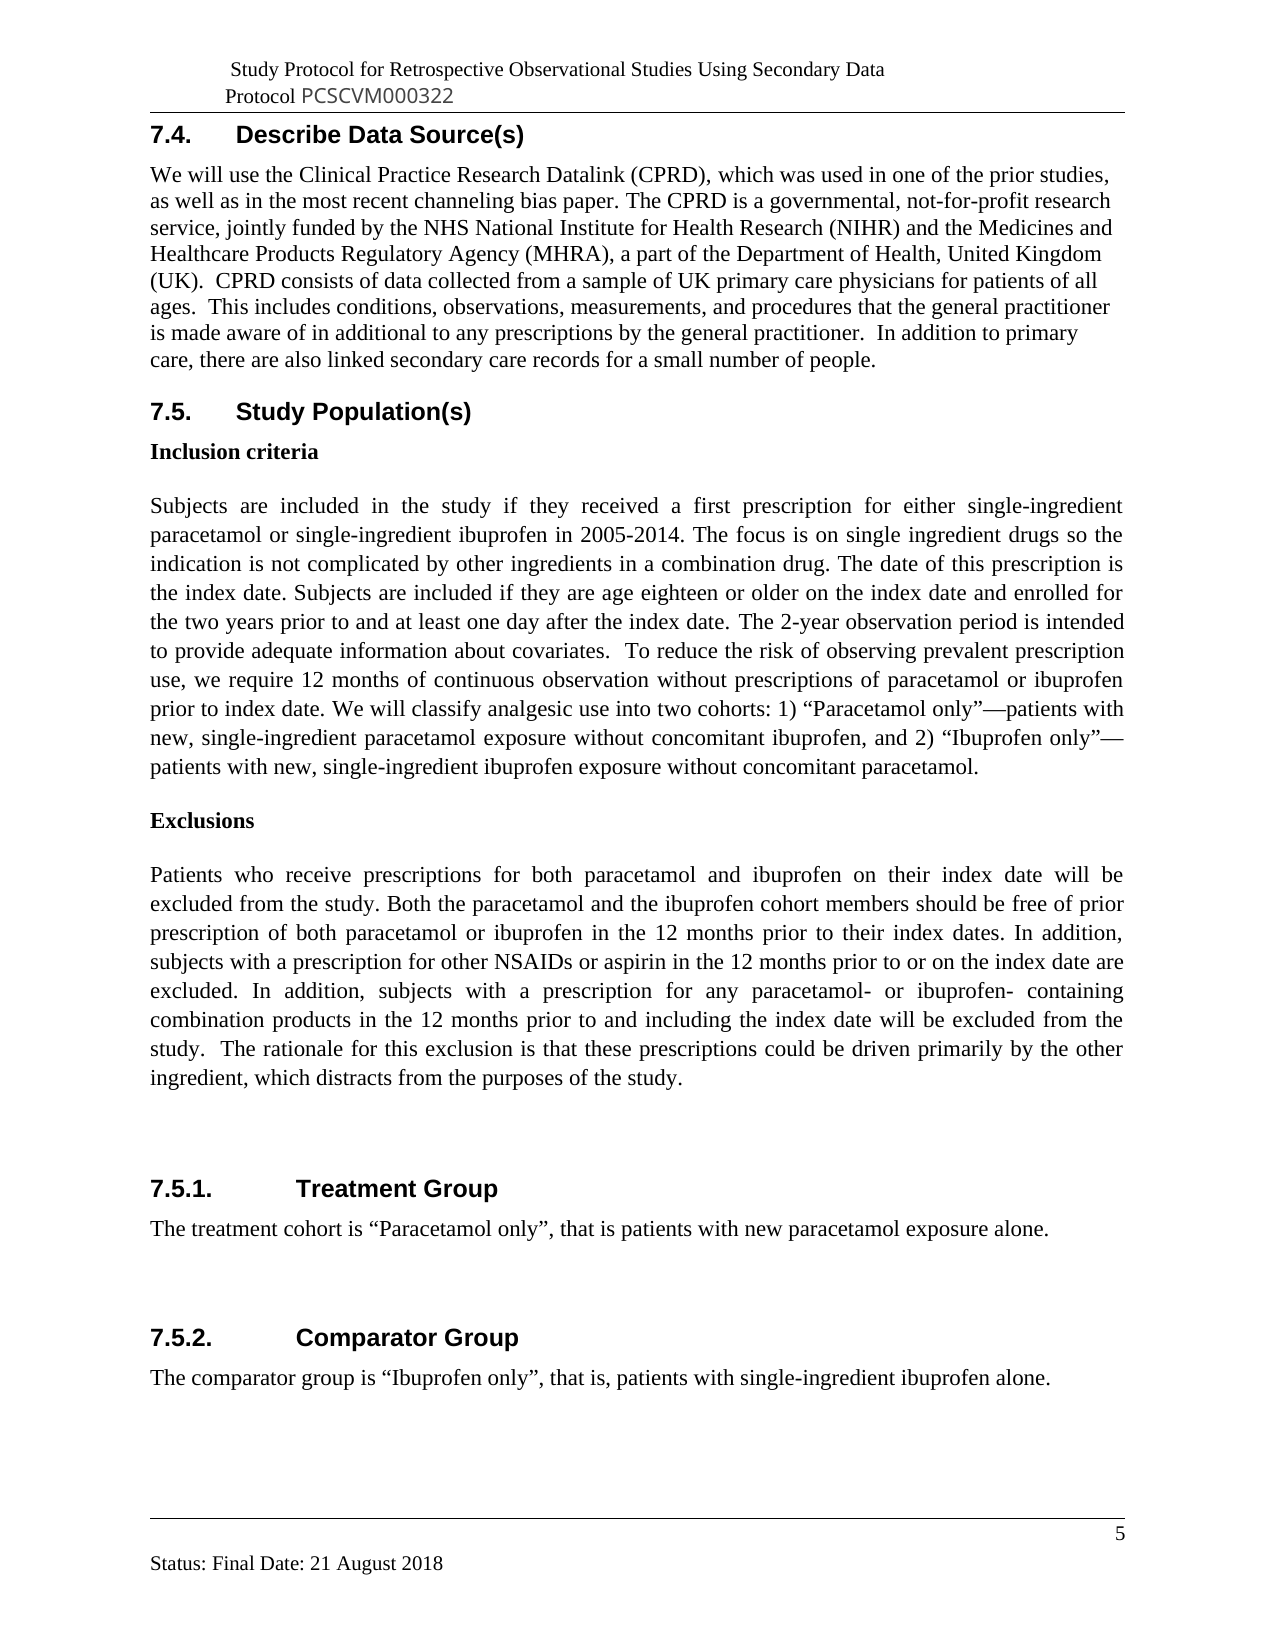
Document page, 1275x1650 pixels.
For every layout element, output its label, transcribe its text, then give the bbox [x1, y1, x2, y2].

text We will use the Clinical Practice Research Datalink (CPRD), which was used in one of the prior studies, as well as in the most recent channeling bias paper. The CPRD is a governmental, not-for-profit research service, jointly funded by the NHS National Institute for Health Research (NIHR) and the Medicines and Healthcare Products Regulatory Agency (MHRA), a part of the Department of Health, United Kingdom (UK). CPRD consists of data collected from a sample of UK primary care physicians for patients of all ages. This includes conditions, observations, measurements, and procedures that the general practitioner is made aware of in additional to any prescriptions by the general practitioner. In addition to primary care, there are also linked secondary care records for a small number of people. [150, 161, 1125, 372]
text Inclusion criteria [150, 438, 1125, 465]
subtitle Study Population(s) [150, 397, 1125, 426]
text Patients who receive prescriptions for both paracetamol and ibuprofen on their index date will be excluded from the study. Both the paracetamol and the ibuprofen cohort members should be free of prior prescription of both paracetamol or ibuprofen in the 12 months prior to their index dates. In addition, subjects with a prescription for other NSAIDs or aspirin in the 12 months prior to or on the index date are excluded. In addition, subjects with a prescription for any paracetamol- or ibuprofen- containing combination products in the 12 months prior to and including the index date will be excluded from the study. The rationale for this exclusion is that these prescriptions could be driven primarily by the other ingredient, which distracts from the purposes of the study. [150, 861, 1125, 1090]
subtitle Describe Data Source(s) [150, 120, 1125, 149]
text The treatment cohort is “Paracetamol only”, that is patients with new paracetamol exposure alone. [150, 1215, 1125, 1242]
text Exclusions [150, 807, 1125, 833]
subtitle Treatment Group [150, 1174, 1125, 1203]
subtitle Comparator Group [150, 1323, 1125, 1352]
text The comparator group is “Ibuprofen only”, that is, patients with single-ingredient ibuprofen alone. [150, 1364, 1125, 1391]
text Subjects are included in the study if they received a first prescription for either single-ingredient paracetamol or single-ingredient ibuprofen in 2005-2014. The focus is on single ingredient drugs so the indication is not complicated by other ingredients in a combination drug. The date of this prescription is the index date. Subjects are included if they are age eighteen or older on the index date and enrolled for the two years prior to and at least one day after the index date. The 2-year observation period is intended to provide adequate information about covariates. To reduce the risk of observing prevalent prescription use, we require 12 months of continuous observation without prescriptions of paracetamol or ibuprofen prior to index date. We will classify analgesic use into two cohorts: 1) “Paracetamol only”—patients with new, single-ingredient paracetamol exposure without concomitant ibuprofen, and 2) “Ibuprofen only”— patients with new, single-ingredient ibuprofen exposure without concomitant paracetamol. [150, 492, 1125, 779]
